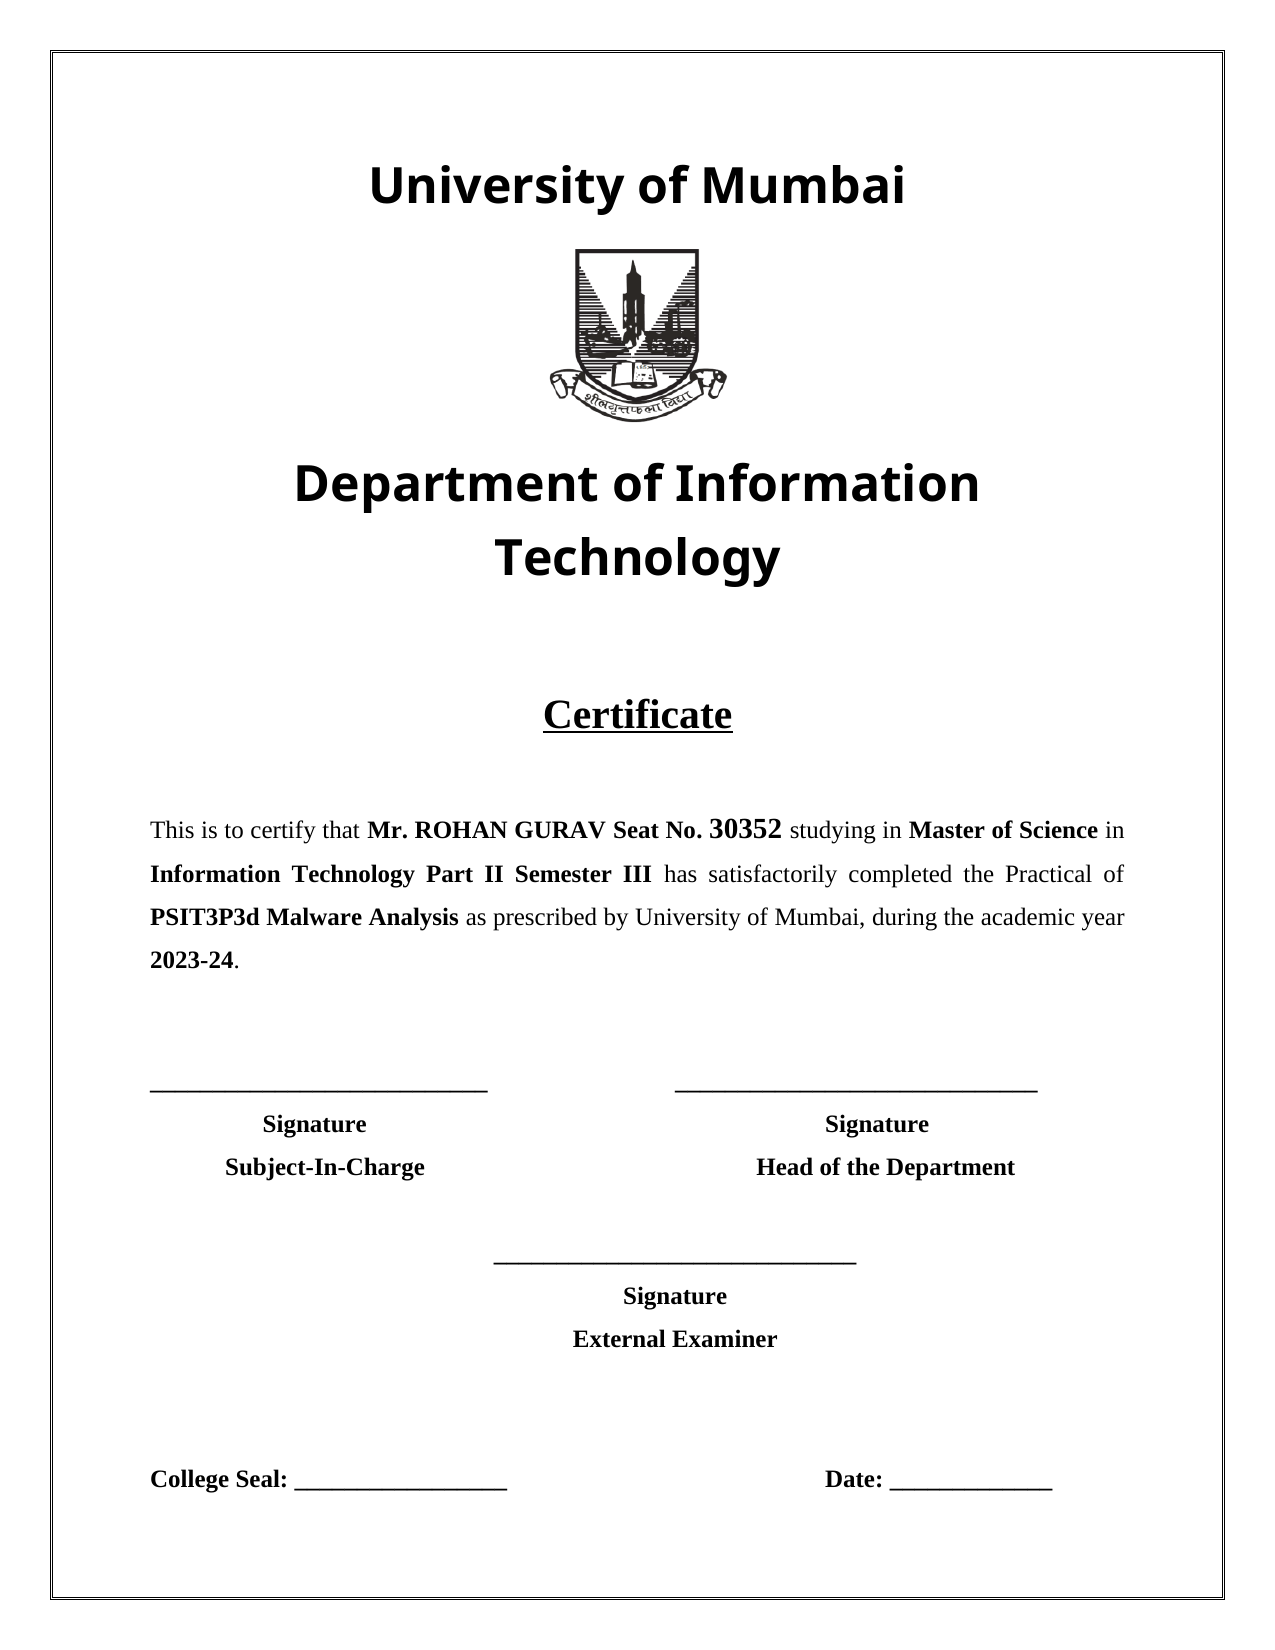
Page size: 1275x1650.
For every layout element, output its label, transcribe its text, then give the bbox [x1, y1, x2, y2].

text Signature Signature Subject-In-Charge Head of the Department [225, 1109, 1125, 1181]
picture [547, 240, 729, 430]
text Certificate [150, 690, 1125, 738]
text College Seal: _________________ Date: _____________ [150, 1464, 1125, 1492]
text ___________________________ _____________________________ [150, 1066, 1125, 1094]
text _____________________________ [225, 1238, 1125, 1267]
text This is to certify that Mr. ROHAN GURAV Seat No. 30352 studying in Master of Science in Information Technology Part II Semester III has satisfactorily completed the Practical of PSIT3P3d Malware Analysis as prescribed by University of Mumbai, during the academic year 2023-24. [150, 811, 1125, 974]
text Department of Information Technology [150, 448, 1125, 590]
text Signature [225, 1281, 1125, 1310]
text University of Mumbai [150, 150, 1125, 218]
text External Examiner [225, 1324, 1125, 1353]
